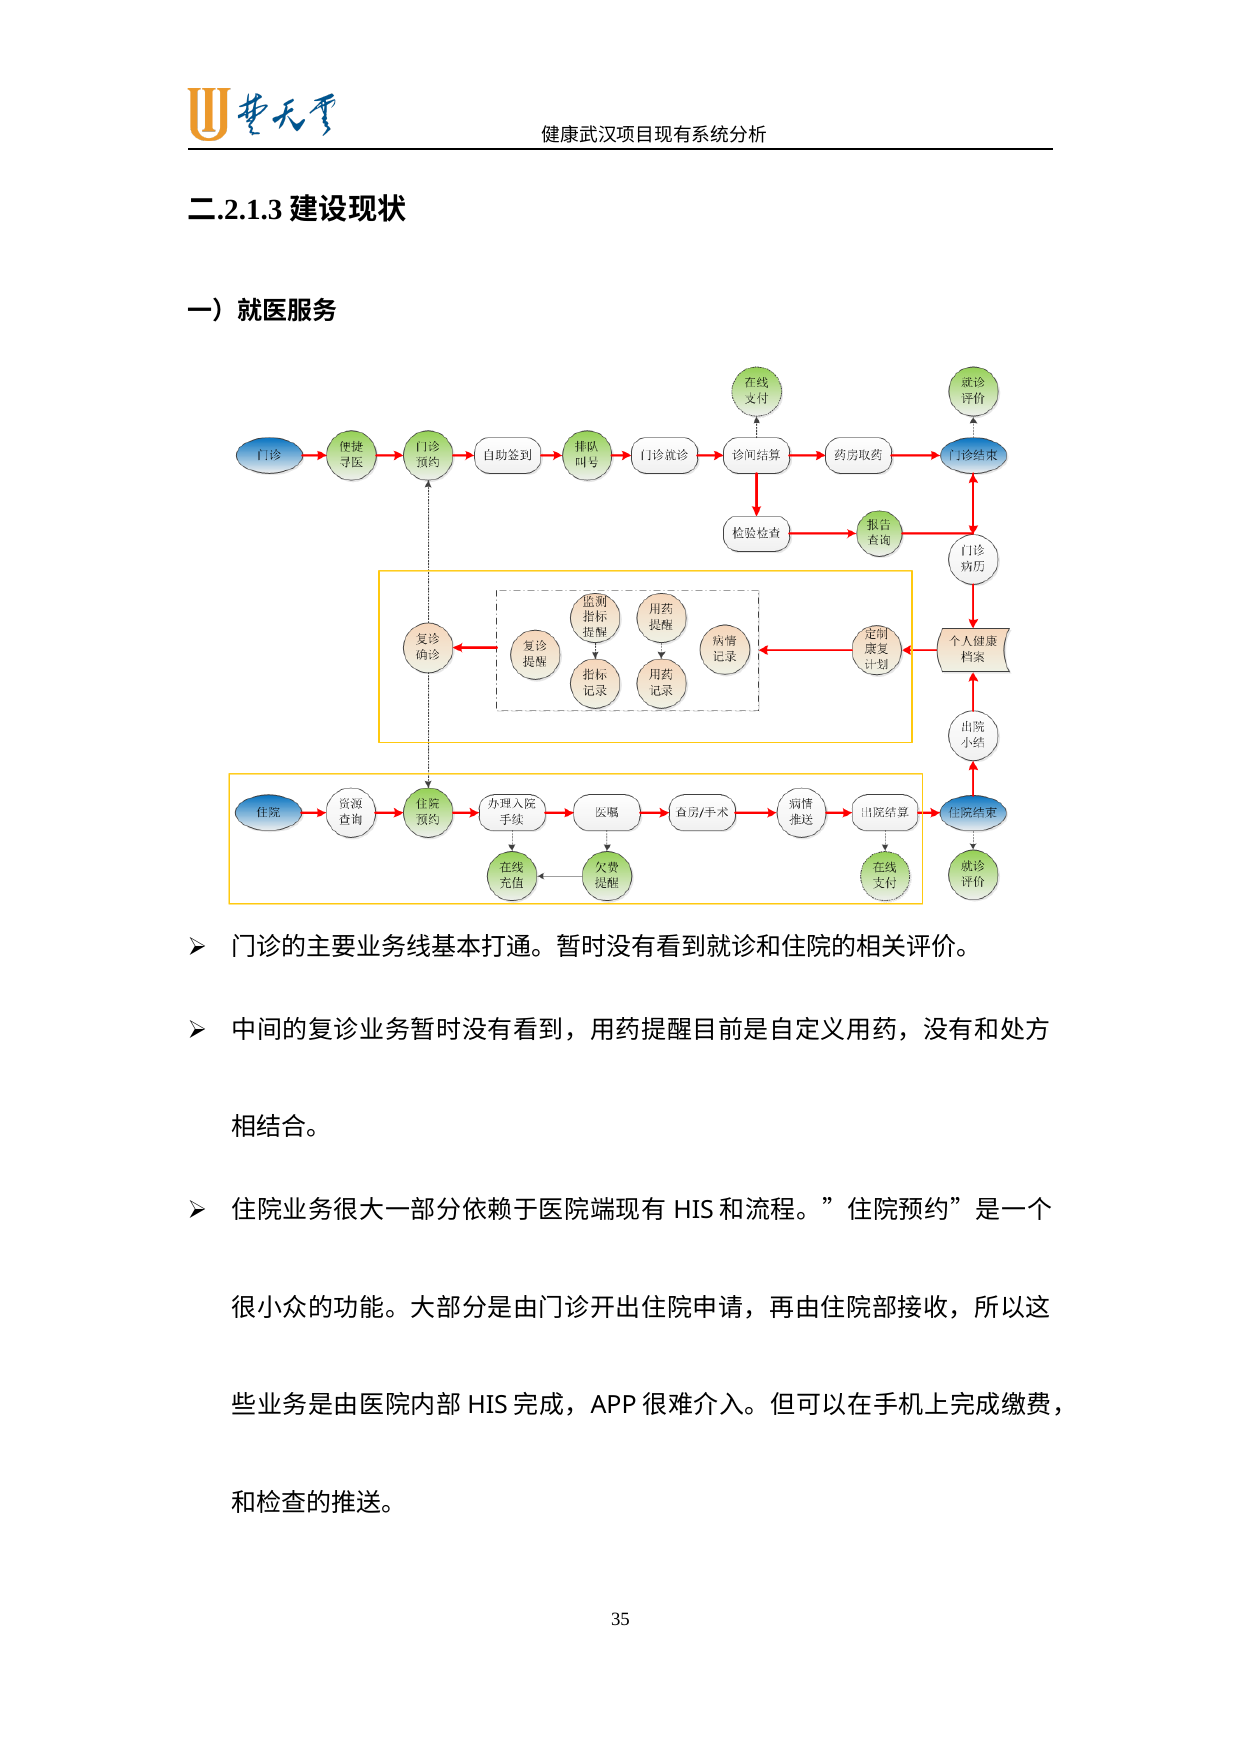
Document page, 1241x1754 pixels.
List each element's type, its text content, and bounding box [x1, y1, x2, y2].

list 中间的复诊业务暂时没有看到，用药提醒目前是自定义用药，没有和处方相结合。 [187, 995, 1053, 1157]
picture [187, 88, 336, 141]
list 住院业务很大一部分依赖于医院端现有HIS和流程。”住院预约”是一个很小众的功能。大部分是由门诊开出住院申请，再由住院部接收，所以这些业务是由医院内部HIS完成，APP很难介入。但可以在手机上完成缴费，和检查的推送。 [187, 1175, 1053, 1533]
picture [215, 359, 1025, 909]
text 一）就医服务 [187, 276, 1053, 341]
list 门诊的主要业务线基本打通。暂时没有看到就诊和住院的相关评价。 [187, 912, 1053, 977]
subtitle 建设现状 [187, 174, 1053, 239]
